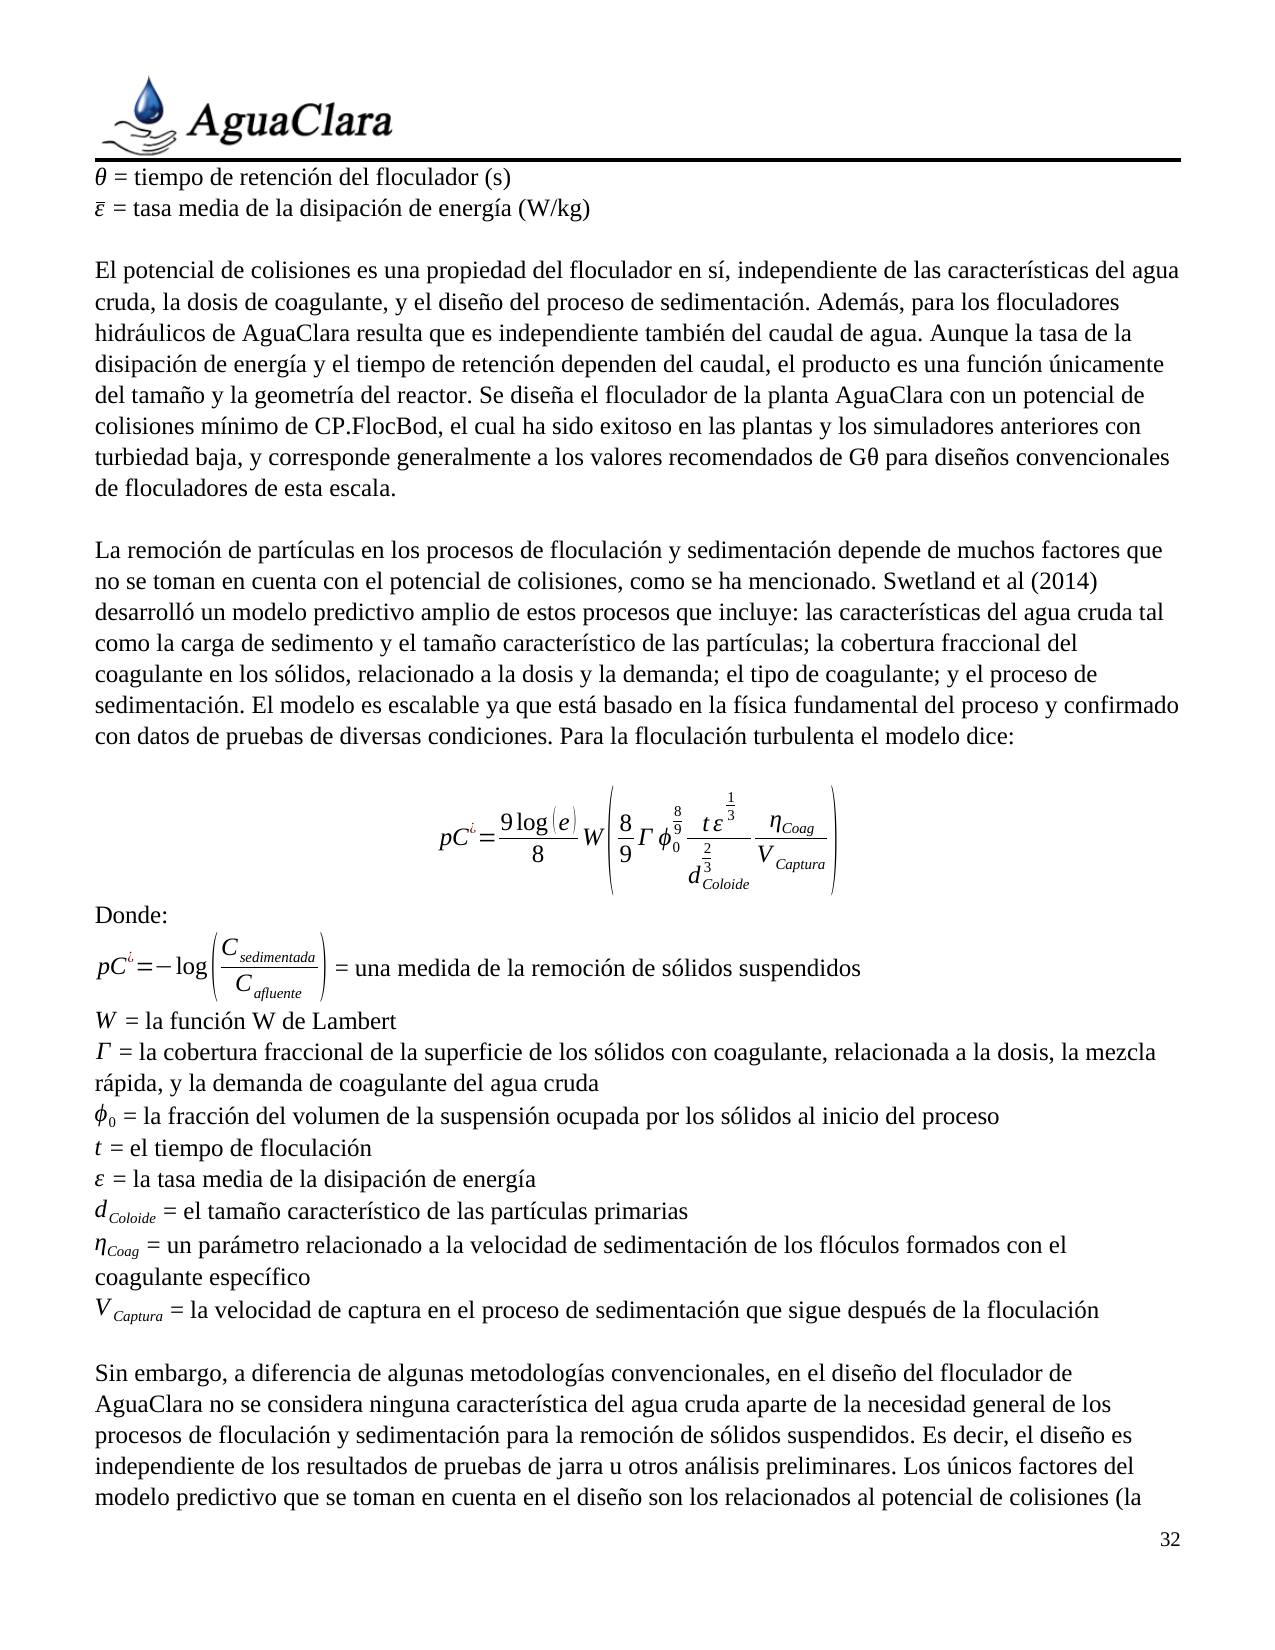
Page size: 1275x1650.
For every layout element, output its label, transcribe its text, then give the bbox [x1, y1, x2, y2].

text = la fracción del volumen de la suspensión ocupada por los sólidos al inicio del proceso [94, 1099, 1181, 1131]
picture [94, 75, 412, 158]
text = la cobertura fraccional de la superficie de los sólidos con coagulante, relacionada a la dosis, la mezcla rápida, y la demanda de coagulante del agua cruda [94, 1037, 1181, 1097]
text = un parámetro relacionado a la velocidad de sedimentación de los flóculos formados con el coagulante específico [94, 1229, 1181, 1291]
text = la función W de Lambert [94, 1006, 1181, 1035]
text = tiempo de retención del floculador (s) [94, 162, 1181, 191]
text = la tasa media de la disipación de energía [94, 1164, 1181, 1193]
text = una medida de la remoción de sólidos suspendidos [94, 931, 1181, 1004]
text La remoción de partículas en los procesos de floculación y sedimentación depende de muchos factores que no se toman en cuenta con el potencial de colisiones, como se ha mencionado. Swetland et al (2014) desarrolló un modelo predictivo amplio de estos procesos que incluye: las características del agua cruda tal como la carga de sedimento y el tamaño característico de las partículas; la cobertura fraccional del coagulante en los sólidos, relacionado a la dosis y la demanda; el tipo de coagulante; y el proceso de sedimentación. El modelo es escalable ya que está basado en la física fundamental del proceso y confirmado con datos de pruebas de diversas condiciones. Para la floculación turbulenta el modelo dice: [94, 535, 1181, 750]
text El potencial de colisiones es una propiedad del floculador en sí, independiente de las características del agua cruda, la dosis de coagulante, y el diseño del proceso de sedimentación. Además, para los floculadores hidráulicos de AguaClara resulta que es independiente también del caudal de agua. Aunque la tasa de la disipación de energía y el tiempo de retención dependen del caudal, el producto es una función únicamente del tamaño y la geometría del reactor. Se diseña el floculador de la planta AguaClara con un potencial de colisiones mínimo de CP.FlocBod, el cual ha sido exitoso en las plantas y los simuladores anteriores con turbiedad baja, y corresponde generalmente a los valores recomendados de Gθ para diseños convencionales de floculadores de esta escala. [94, 256, 1181, 502]
text Donde: [94, 900, 1181, 928]
text = el tiempo de floculación [94, 1133, 1181, 1162]
text = la velocidad de captura en el proceso de sedimentación que sigue después de la floculación [94, 1293, 1181, 1325]
text = tasa media de la disipación de energía (W/kg) [94, 193, 1181, 222]
text = el tamaño característico de las partículas primarias [94, 1195, 1181, 1227]
